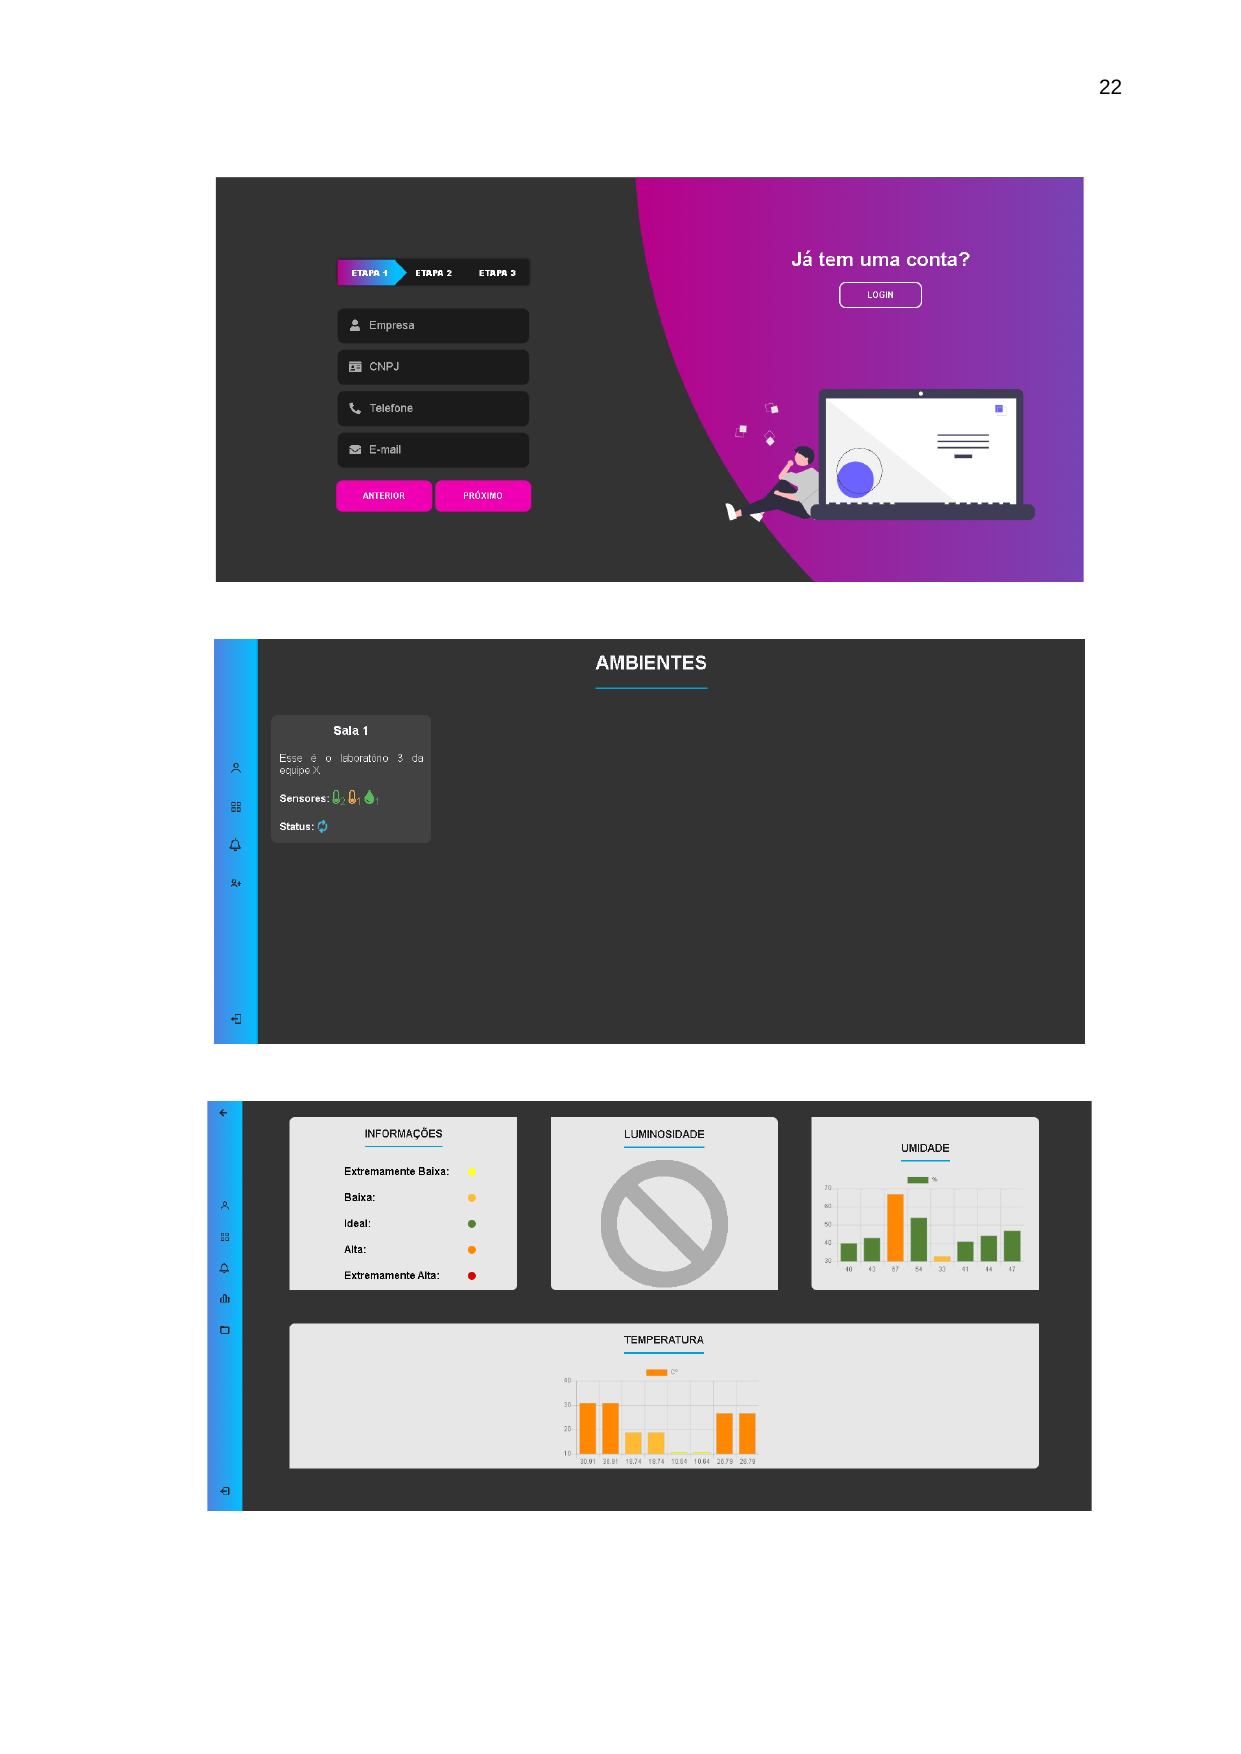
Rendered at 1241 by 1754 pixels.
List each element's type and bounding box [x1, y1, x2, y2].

picture [214, 639, 246, 1044]
picture [259, 639, 1085, 1044]
picture [243, 1101, 1092, 1511]
picture [215, 177, 1084, 582]
picture [207, 1101, 233, 1511]
